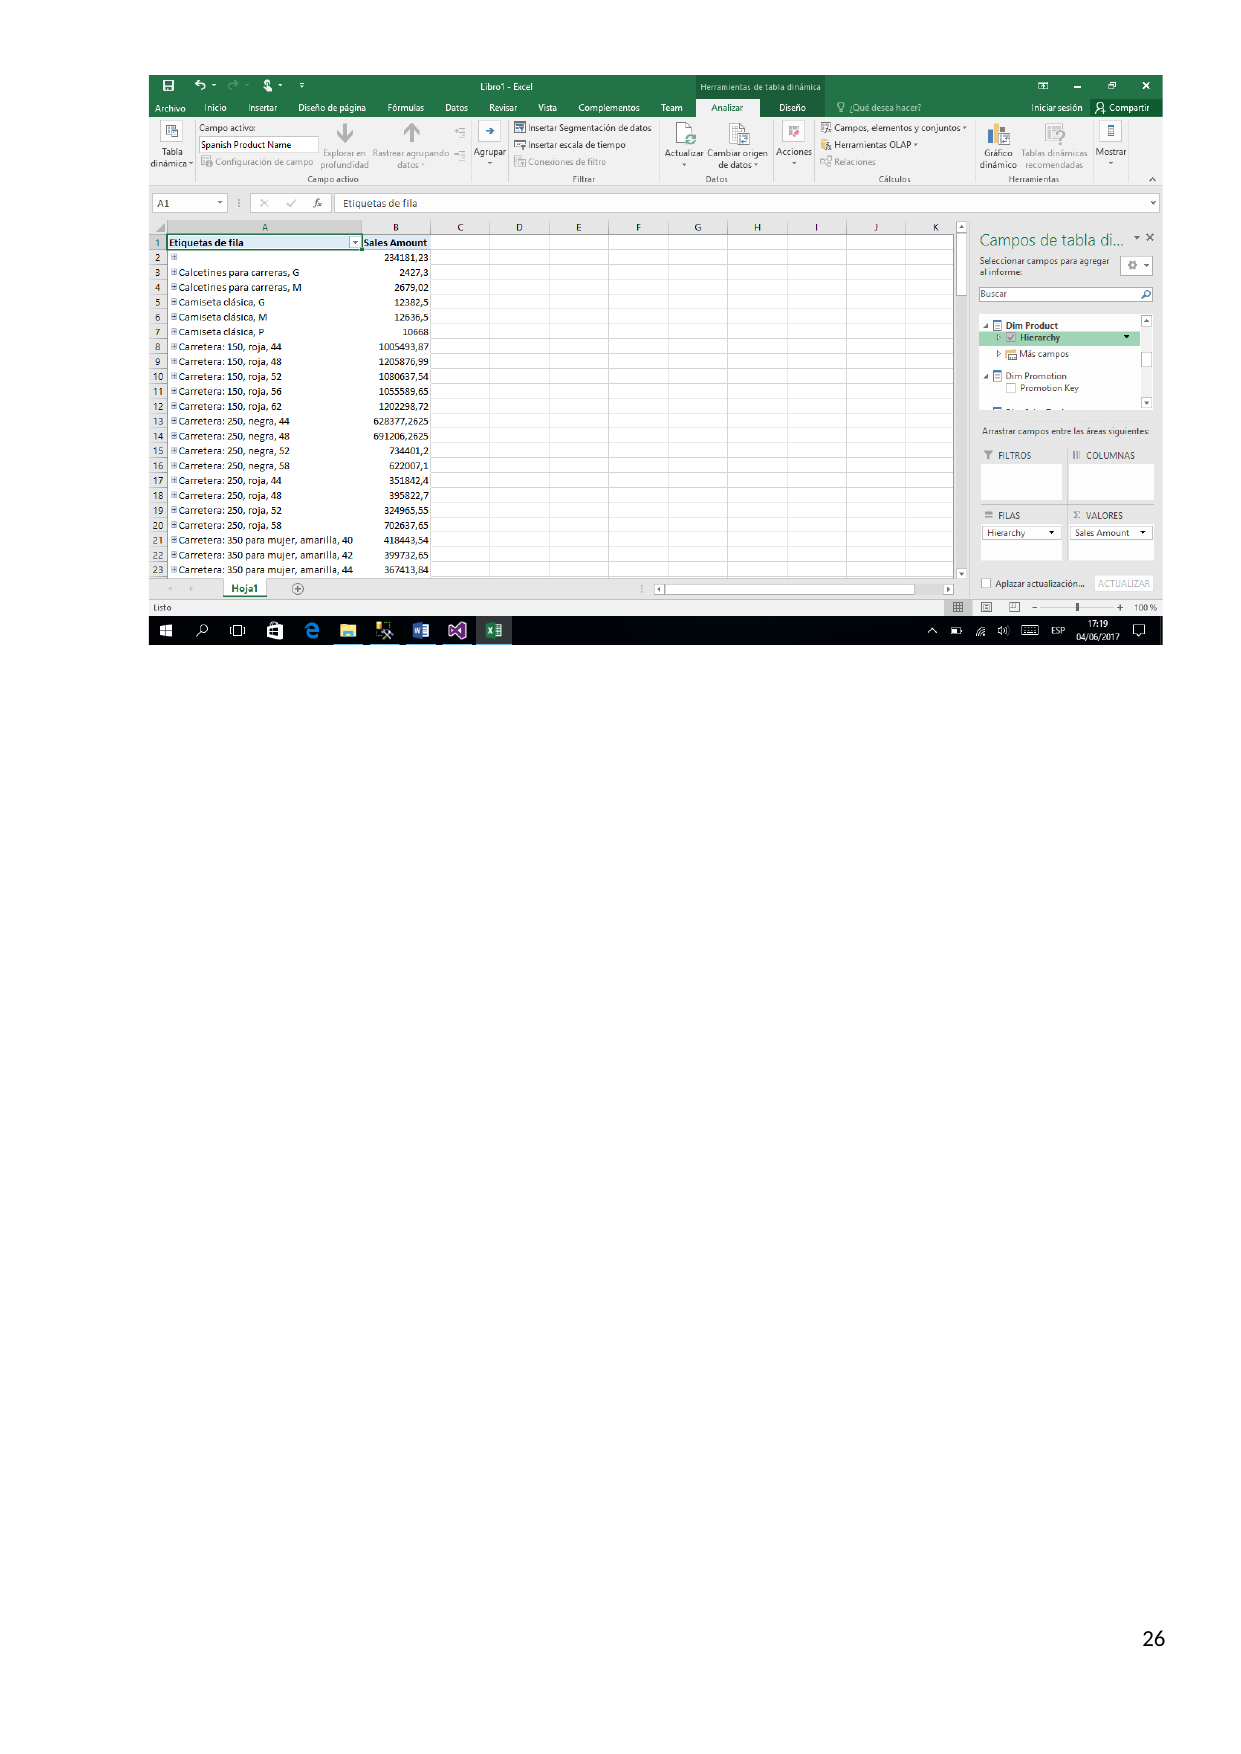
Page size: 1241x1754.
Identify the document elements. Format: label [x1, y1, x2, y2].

picture [148, 75, 1163, 645]
